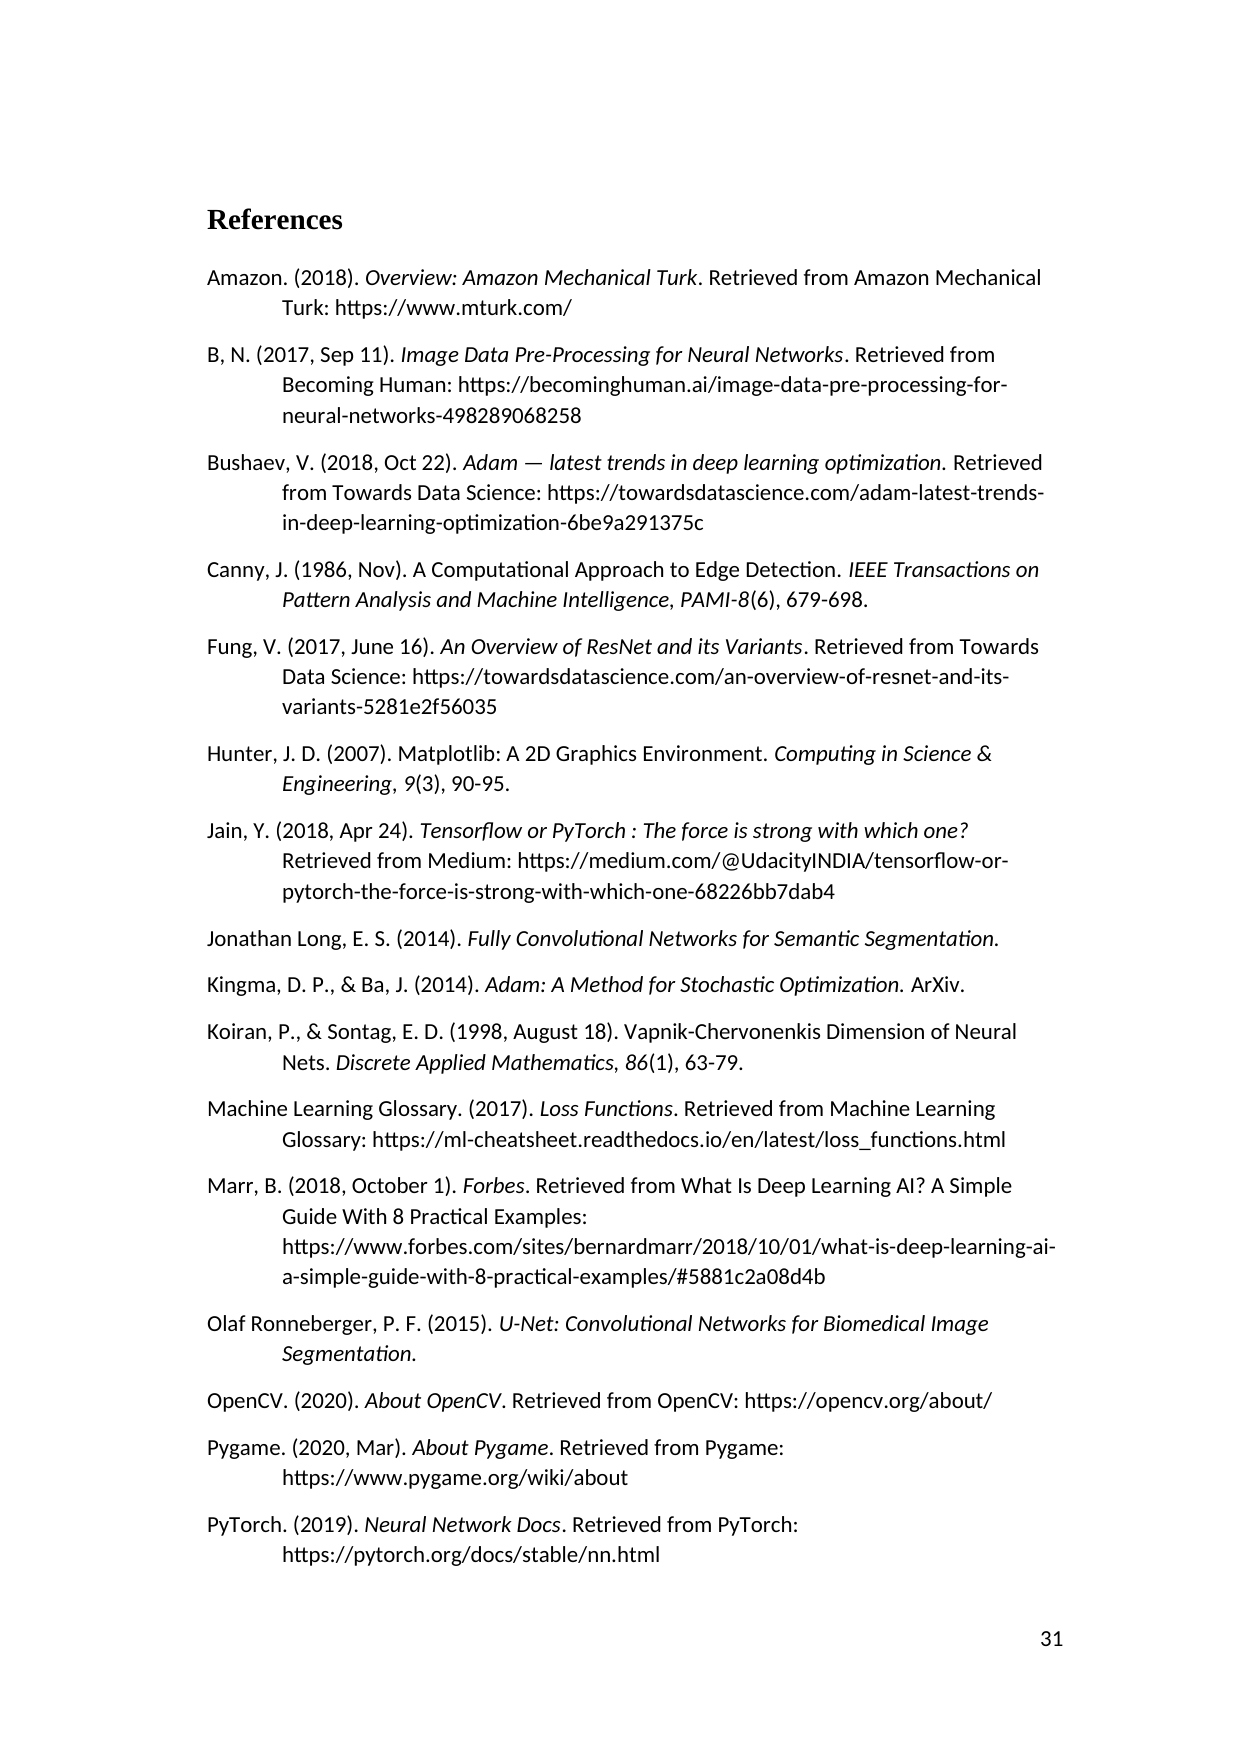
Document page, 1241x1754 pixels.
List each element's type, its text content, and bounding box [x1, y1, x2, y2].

text References [207, 202, 1063, 236]
